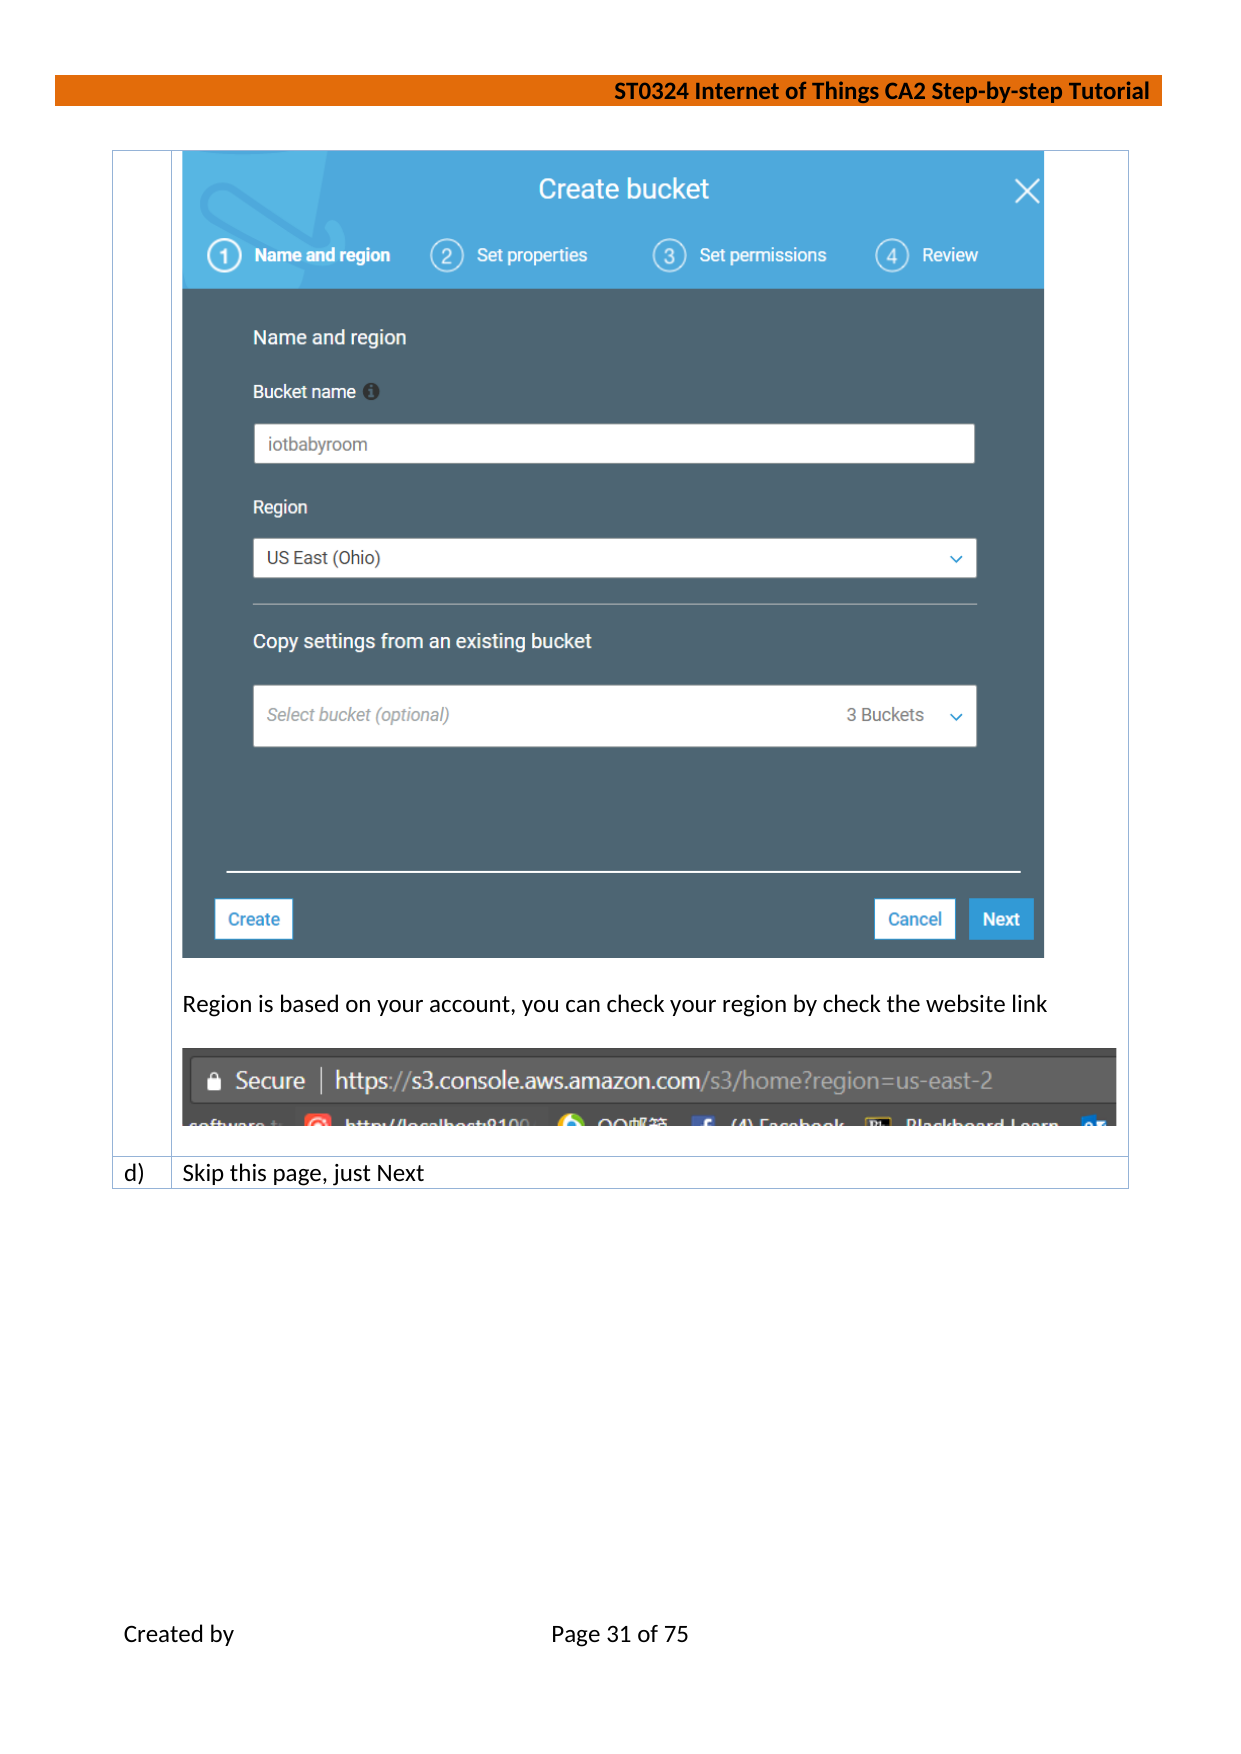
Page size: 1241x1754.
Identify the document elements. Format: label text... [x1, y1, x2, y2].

table_cell d) [113, 1157, 171, 1188]
table_cell Skip this page, just Next [172, 1157, 1128, 1188]
table_cell c) [113, 151, 171, 1156]
picture [182, 151, 1045, 958]
table_cell Name: babyroom Region: US East(Ohio) Region is based on your account, you can check your region by check the website link [172, 151, 1128, 1156]
picture [182, 1048, 1117, 1126]
